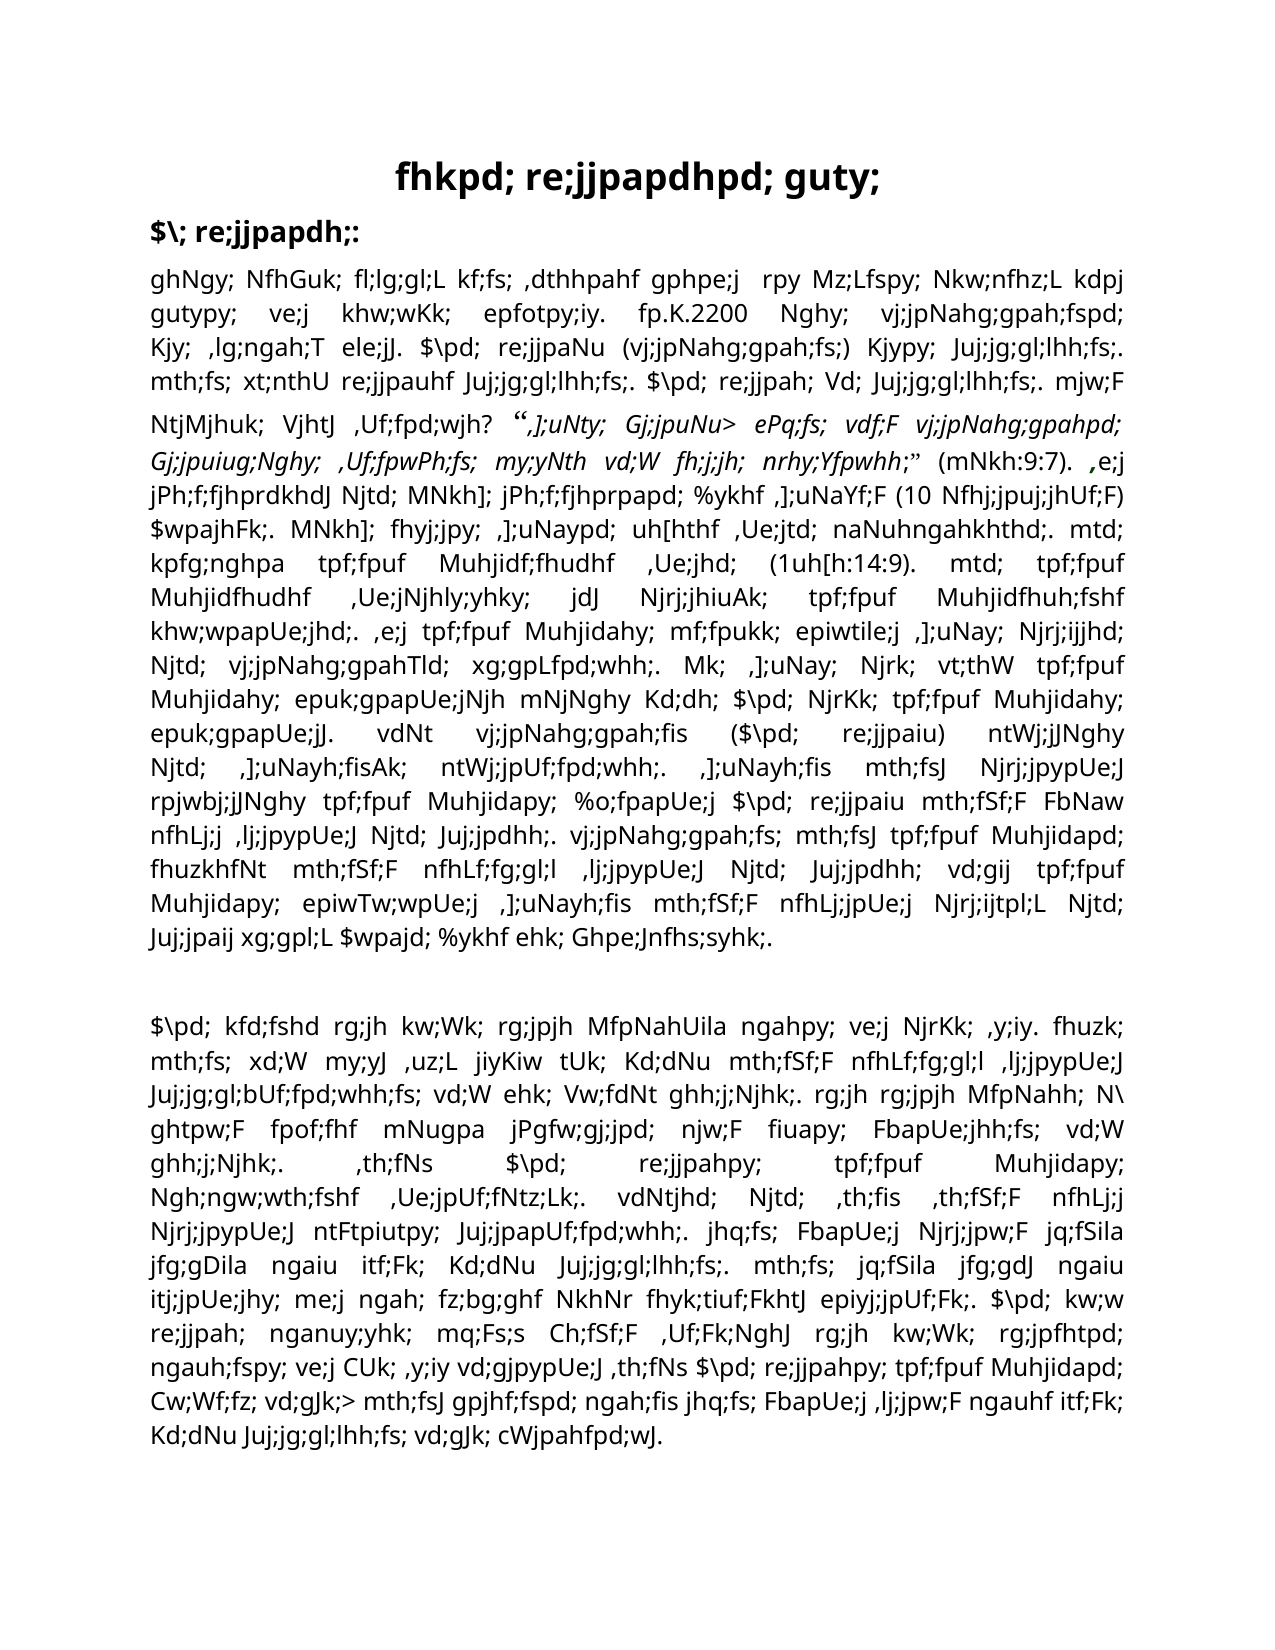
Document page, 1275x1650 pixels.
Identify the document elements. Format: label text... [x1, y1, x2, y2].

text fhkpd; re;jjpapdhpd; guty; [150, 150, 1125, 201]
text $\; re;jjpapdh;: [150, 211, 1125, 251]
text $\pd; kfd;fshd rg;jh kw;Wk; rg;jpjh MfpNahUila ngahpy; ve;j NjrKk; ,y;iy. fhuzk; mth;fs; xd;W my;yJ ,uz;L jiyKiw tUk; Kd;dNu mth;fSf;F nfhLf;fg;gl;l ,lj;jpypUe;J Juj;jg;gl;bUf;fpd;whh;fs; vd;W ehk; Vw;fdNt ghh;j;Njhk;. rg;jh rg;jpjh MfpNahh; N\ghtpw;F fpof;fhf mNugpa jPgfw;gj;jpd; njw;F fiuapy; FbapUe;jhh;fs; vd;W ghh;j;Njhk;. ,th;fNs $\pd; re;jjpahpy; tpf;fpuf Muhjidapy; Ngh;ngw;wth;fshf ,Ue;jpUf;fNtz;Lk;. vdNtjhd; Njtd; ,th;fis ,th;fSf;F nfhLj;j Njrj;jpypUe;J ntFtpiutpy; Juj;jpapUf;fpd;whh;. jhq;fs; FbapUe;j Njrj;jpw;F jq;fSila jfg;gDila ngaiu itf;Fk; Kd;dNu Juj;jg;gl;lhh;fs;. mth;fs; jq;fSila jfg;gdJ ngaiu itj;jpUe;jhy; me;j ngah; fz;bg;ghf NkhNr fhyk;tiuf;FkhtJ epiyj;jpUf;Fk;. $\pd; kw;w re;jjpah; nganuy;yhk; mq;Fs;s Ch;fSf;F ,Uf;Fk;NghJ rg;jh kw;Wk; rg;jpfhtpd; ngauh;fspy; ve;j CUk; ,y;iy vd;gjpypUe;J ,th;fNs $\pd; re;jjpahpy; tpf;fpuf Muhjidapd; Cw;Wf;fz; vd;gJk;> mth;fsJ gpjhf;fspd; ngah;fis jhq;fs; FbapUe;j ,lj;jpw;F ngauhf itf;Fk; Kd;dNu Juj;jg;gl;lhh;fs; vd;gJk; cWjpahfpd;wJ. [150, 1009, 1125, 1452]
text ghNgy; NfhGuk; fl;lg;gl;L kf;fs; ,dthhpahf gphpe;j rpy Mz;Lfspy; Nkw;nfhz;L kdpj gutypy; ve;j khw;wKk; epfotpy;iy. fp.K.2200 Nghy; vj;jpNahg;gpah;fspd; Kjy; ,lg;ngah;T ele;jJ. $\pd; re;jjpaNu (vj;jpNahg;gpah;fs;) Kjypy; Juj;jg;gl;lhh;fs;. mth;fs; xt;nthU re;jjpauhf Juj;jg;gl;lhh;fs;. $\pd; re;jjpah; Vd; Juj;jg;gl;lhh;fs;. mjw;F NtjMjhuk; VjhtJ ,Uf;fpd;wjh? “,];uNty; Gj;jpuNu> ePq;fs; vdf;F vj;jpNahg;gpahpd; Gj;jpuiug;Nghy; ,Uf;fpwPh;fs; my;yNth vd;W fh;j;jh; nrhy;Yfpwhh;” (mNkh:9:7). ,e;j jPh;f;fjhprdkhdJ Njtd; MNkh]; jPh;f;fjhprpapd; %ykhf ,];uNaYf;F (10 Nfhj;jpuj;jhUf;F) $wpajhFk;. MNkh]; fhyj;jpy; ,];uNaypd; uh[hthf ,Ue;jtd; naNuhngahkhthd;. mtd; kpfg;nghpa tpf;fpuf Muhjidf;fhudhf ,Ue;jhd; (1uh[h:14:9). mtd; tpf;fpuf Muhjidfhudhf ,Ue;jNjhly;yhky; jdJ Njrj;jhiuAk; tpf;fpuf Muhjidfhuh;fshf khw;wpapUe;jhd;. ,e;j tpf;fpuf Muhjidahy; mf;fpukk; epiwtile;j ,];uNay; Njrj;ijjhd; Njtd; vj;jpNahg;gpahTld; xg;gpLfpd;whh;. Mk; ,];uNay; Njrk; vt;thW tpf;fpuf Muhjidahy; epuk;gpapUe;jNjh mNjNghy Kd;dh; $\pd; NjrKk; tpf;fpuf Muhjidahy; epuk;gpapUe;jJ. vdNt vj;jpNahg;gpah;fis ($\pd; re;jjpaiu) ntWj;jJNghy Njtd; ,];uNayh;fisAk; ntWj;jpUf;fpd;whh;. ,];uNayh;fis mth;fsJ Njrj;jpypUe;J rpjwbj;jJNghy tpf;fpuf Muhjidapy; %o;fpapUe;j $\pd; re;jjpaiu mth;fSf;F FbNaw nfhLj;j ,lj;jpypUe;J Njtd; Juj;jpdhh;. vj;jpNahg;gpah;fs; mth;fsJ tpf;fpuf Muhjidapd; fhuzkhfNt mth;fSf;F nfhLf;fg;gl;l ,lj;jpypUe;J Njtd; Juj;jpdhh; vd;gij tpf;fpuf Muhjidapy; epiwTw;wpUe;j ,];uNayh;fis mth;fSf;F nfhLj;jpUe;j Njrj;ijtpl;L Njtd; Juj;jpaij xg;gpl;L $wpajd; %ykhf ehk; Ghpe;Jnfhs;syhk;. [150, 262, 1125, 954]
